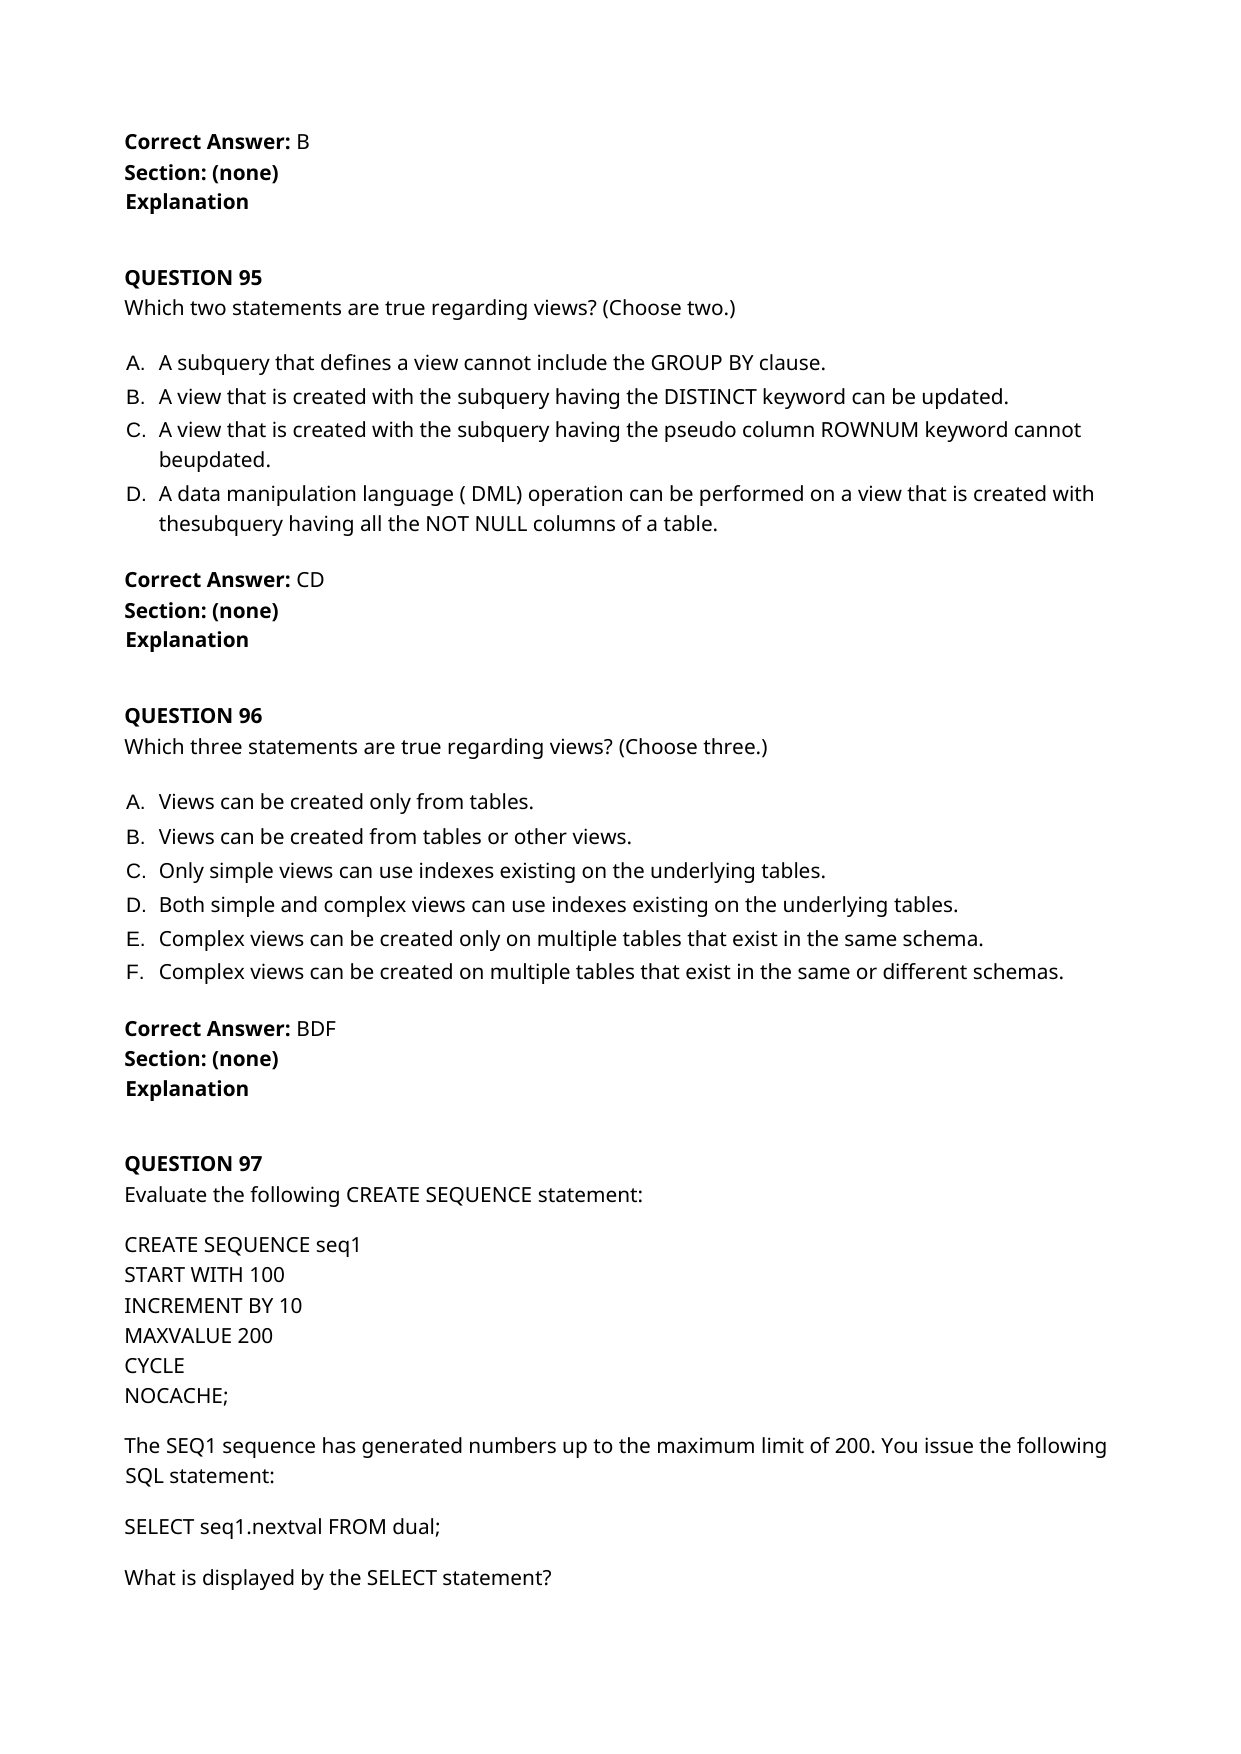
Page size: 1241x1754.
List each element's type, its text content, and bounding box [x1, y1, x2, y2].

text INCREMENT BY 10 [124, 1291, 1111, 1319]
text QUESTION 95 [124, 263, 389, 291]
text Which two statements are true regarding views? (Choose two.) [124, 293, 1111, 322]
list Both simple and complex views can use indexes existing on the underlying tables. [126, 890, 1111, 918]
list A view that is created with the subquery having the DISTINCT keyword can be updated. [126, 382, 1111, 410]
list A subquery that defines a view cannot include the GROUP BY clause. [126, 348, 1111, 377]
list Only simple views can use indexes existing on the underlying tables. [126, 856, 1111, 885]
text SELECT seq1.nextval FROM dual; [124, 1512, 1111, 1541]
text Correct Answer: B [124, 127, 389, 156]
list A data manipulation language ( DML) operation can be performed on a view that is created with thesubquery having all the NOT NULL columns of a table. [126, 479, 1111, 537]
text CYCLE [124, 1351, 1111, 1379]
list Views can be created only from tables. [126, 787, 1111, 816]
text START WITH 100 [124, 1261, 1111, 1289]
text Section: (none) Explanation [124, 596, 389, 654]
text CREATE SEQUENCE seq1 [124, 1231, 1111, 1259]
list Complex views can be created on multiple tables that exist in the same or different schemas. [126, 957, 1111, 986]
text Evaluate the following CREATE SEQUENCE statement: [124, 1180, 1111, 1208]
list A view that is created with the subquery having the pseudo column ROWNUM keyword cannot beupdated. [126, 415, 1111, 474]
text The SEQ1 sequence has generated numbers up to the maximum limit of 200. You issue the following SQL statement: [124, 1432, 1111, 1490]
text MAXVALUE 200 [124, 1321, 1111, 1349]
list Views can be created from tables or other views. [126, 822, 1111, 851]
text Correct Answer: CD [124, 566, 389, 594]
list Complex views can be created only on multiple tables that exist in the same schema. [126, 924, 1111, 952]
text Correct Answer: BDF [124, 1014, 389, 1042]
text Section: (none) Explanation [124, 158, 389, 216]
text What is displayed by the SELECT statement? [124, 1563, 1111, 1591]
text QUESTION 96 [124, 701, 389, 730]
text Section: (none) Explanation [124, 1044, 389, 1102]
text NOCACHE; [124, 1381, 1111, 1409]
text QUESTION 97 [124, 1149, 389, 1178]
text Which three statements are true regarding views? (Choose three.) [124, 732, 1111, 760]
